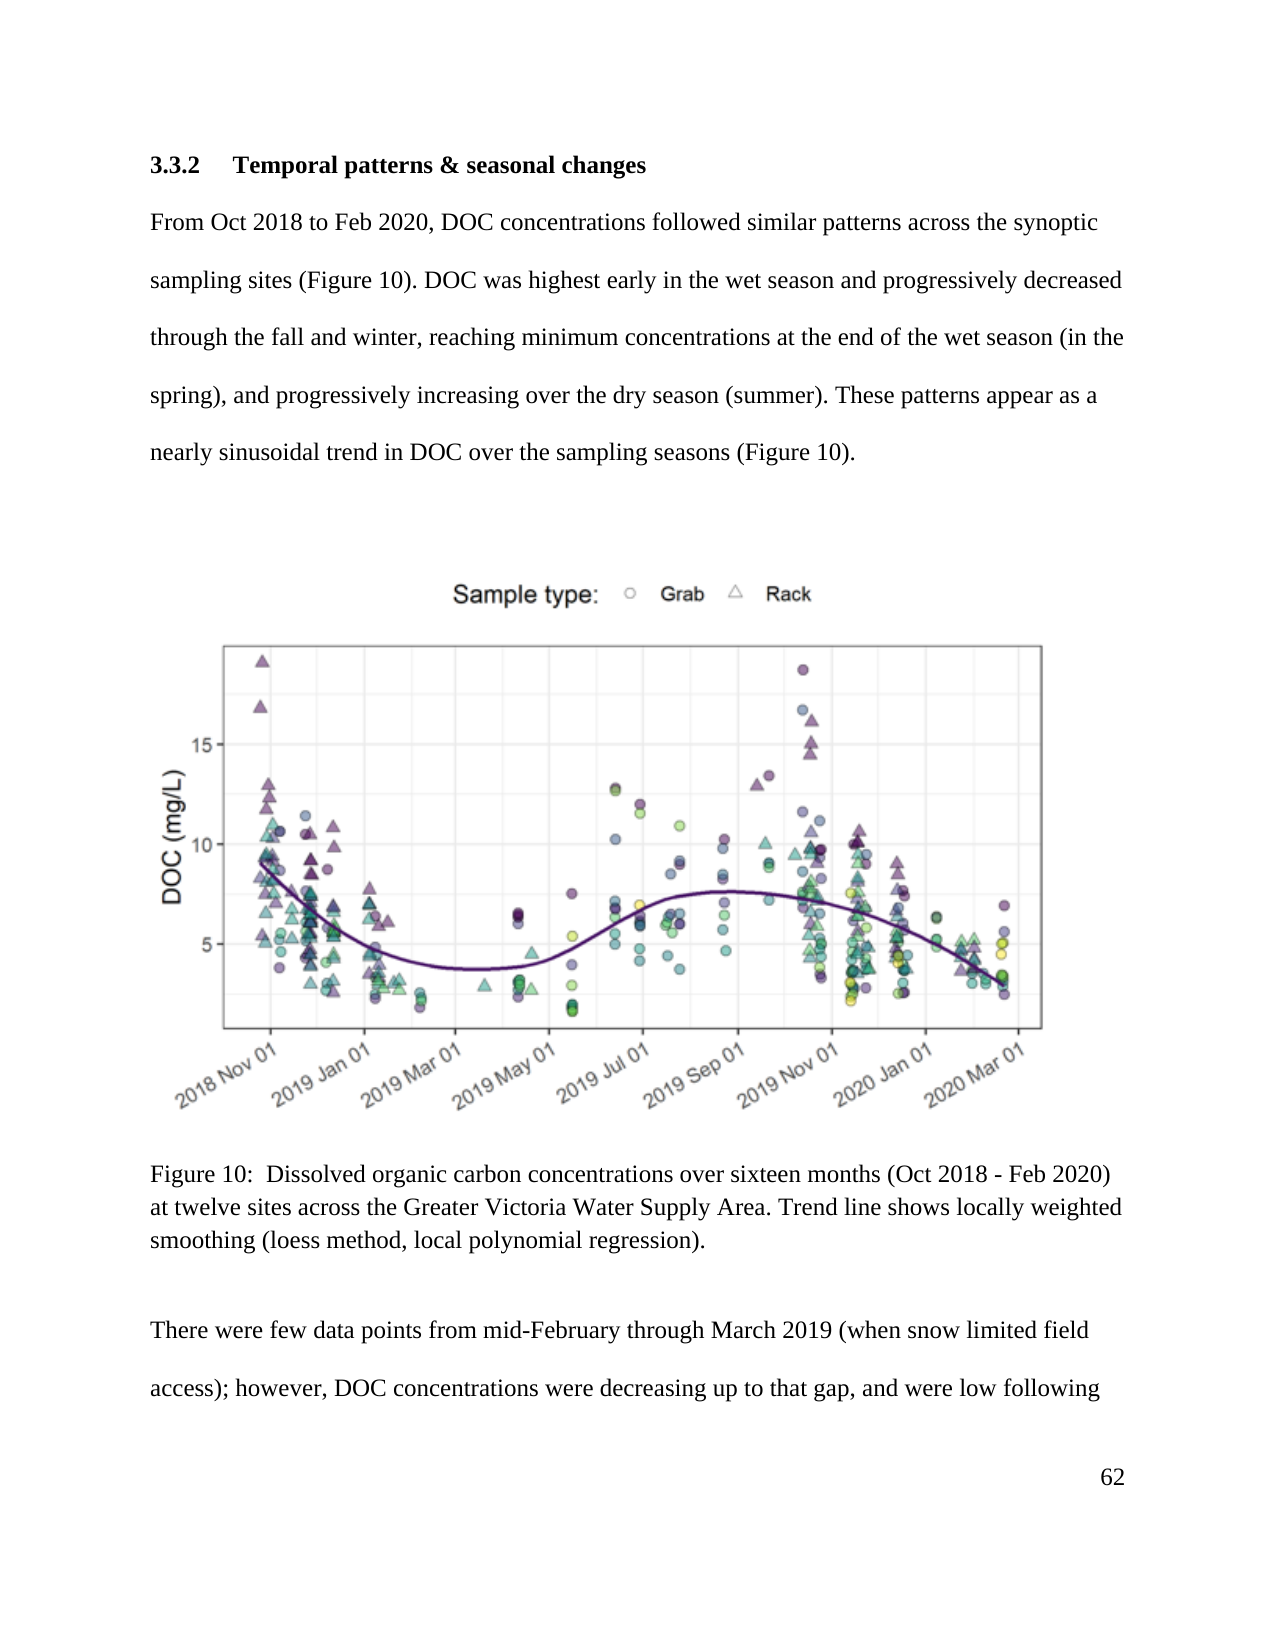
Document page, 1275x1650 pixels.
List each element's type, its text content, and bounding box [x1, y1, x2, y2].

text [150, 1315, 1125, 1402]
text From Oct 2018 to Feb 2020, DOC concentrations followed similar patterns across the synoptic sampling sites (Figure 10). DOC was highest early in the wet season and progressively decreased through the fall and winter, reaching minimum concentrations at the end of the wet season (in the spring), and progressively increasing over the dry season (summer). These patterns appear as a nearly sinusoidal trend in DOC over the sampling seasons (Figure 10). [150, 207, 1125, 466]
subtitle Temporal patterns & seasonal changes [150, 150, 1125, 179]
text Figure 10: Dissolved organic carbon concentrations over sixteen months (Oct 2018 - Feb 2020) at twelve sites across the Greater Victoria Water Supply Area. Trend line shows locally weighted smoothing (loess method, local polynomial regression). [150, 1159, 1125, 1253]
picture [150, 552, 1053, 1155]
